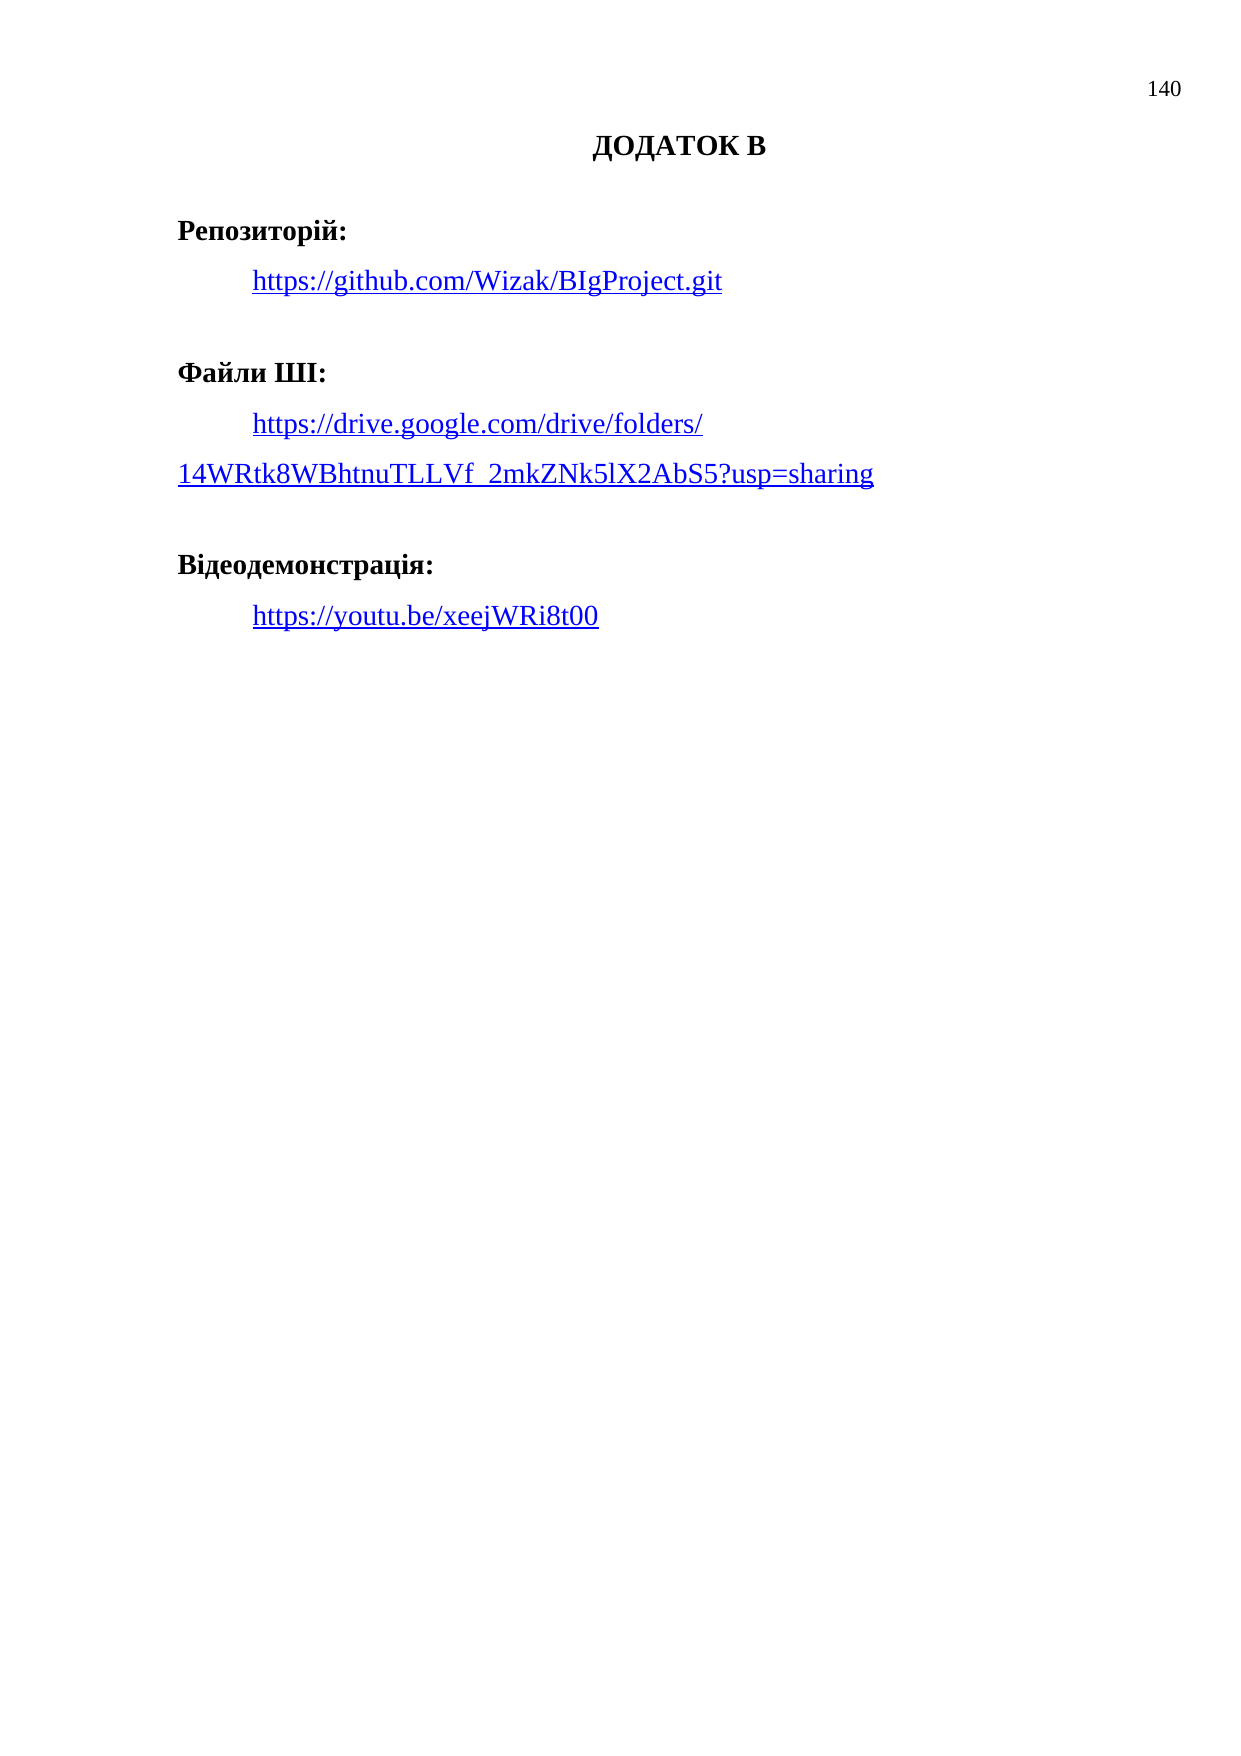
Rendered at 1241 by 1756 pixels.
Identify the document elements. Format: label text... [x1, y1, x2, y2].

text Репозиторій: [177, 213, 1181, 246]
text Файли ШІ: [177, 355, 1181, 388]
text https://github.com/Wizak/BIgProject.git [177, 263, 1181, 340]
text Відеодемонстрація: [177, 547, 1181, 581]
text https://drive.google.com/drive/folders/14WRtk8WBhtnuTLLVf_2mkZNk5lX2AbS5?usp=sharing [177, 406, 1181, 533]
text https://youtu.be/xeejWRi8t00 [177, 598, 1181, 675]
text ДОДАТОК В [177, 128, 1181, 162]
